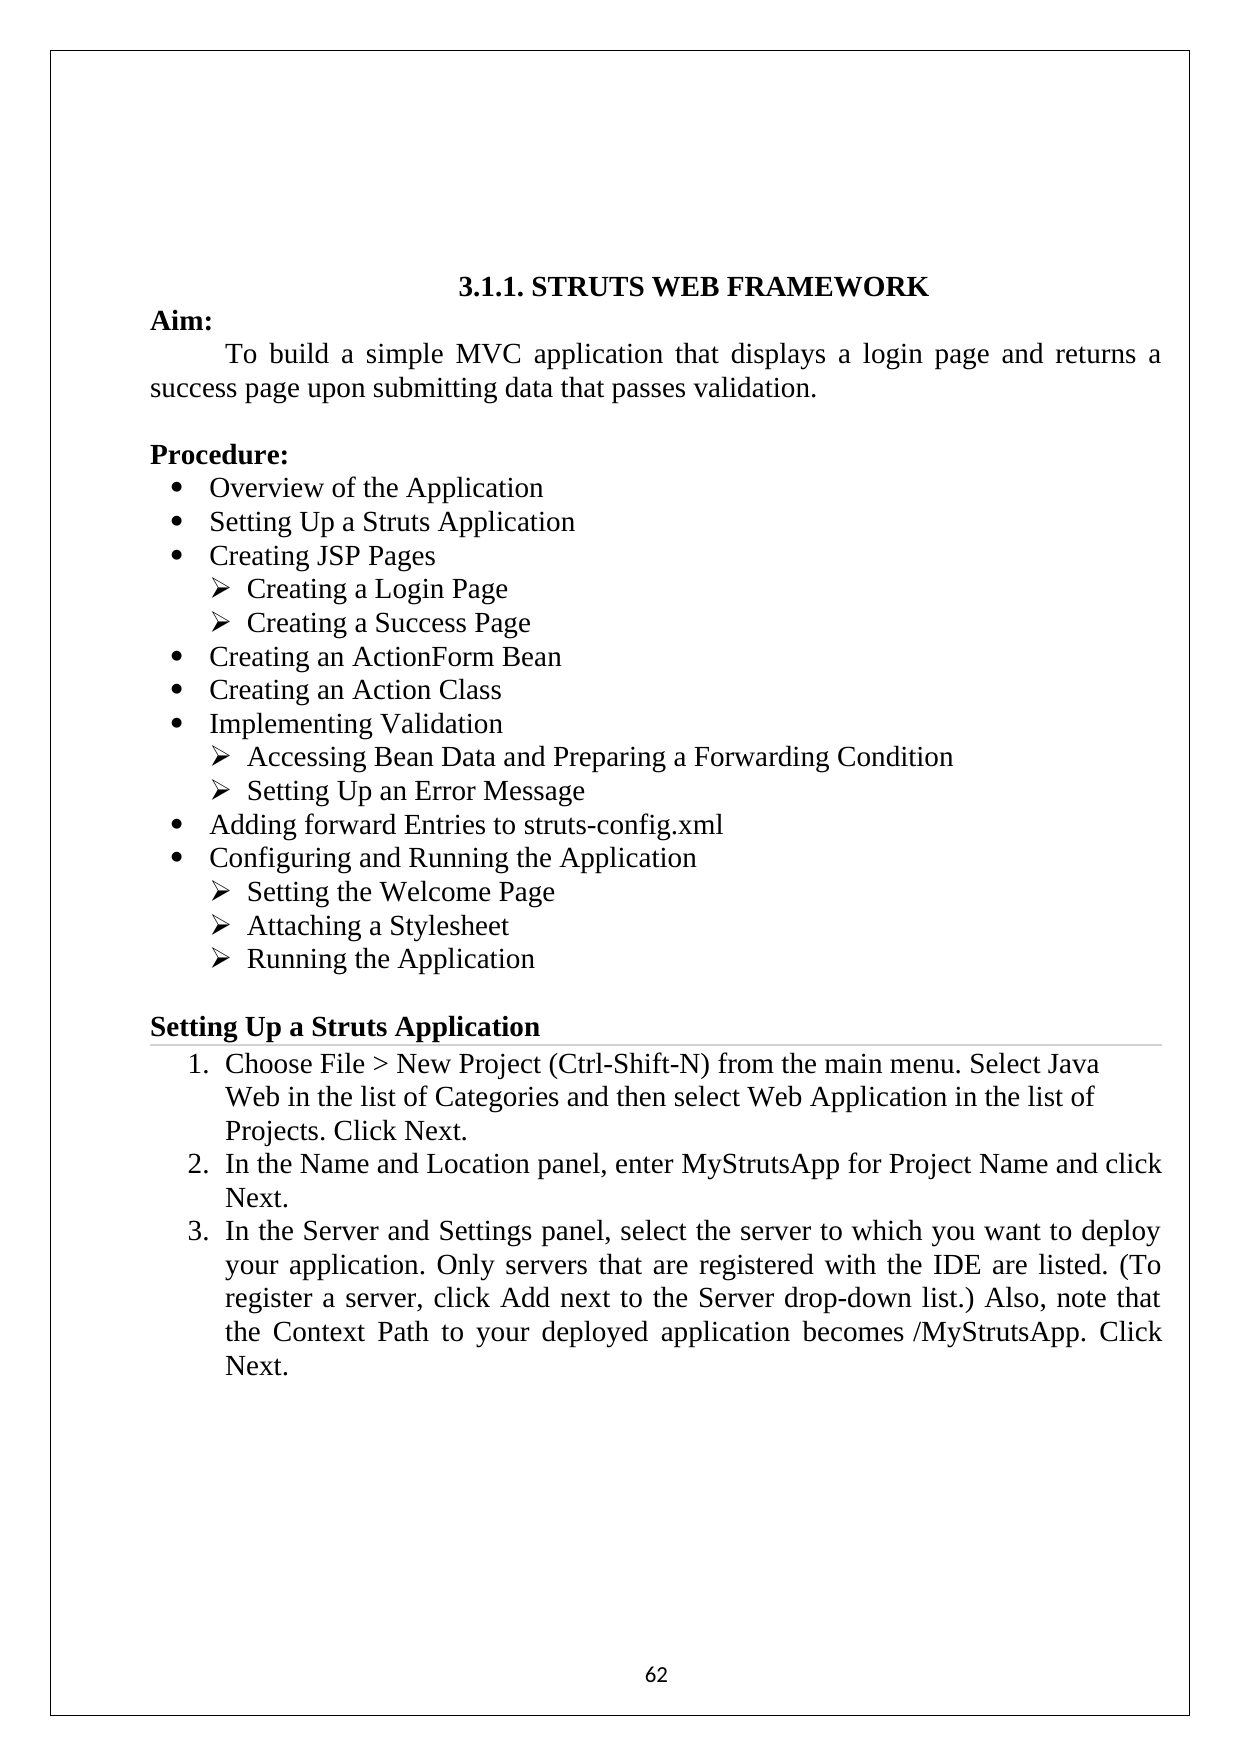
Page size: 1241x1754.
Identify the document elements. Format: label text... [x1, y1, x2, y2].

list Setting Up an Error Message [209, 773, 1162, 807]
list In the Server and Settings panel, select the server to which you want to deploy your application. Only servers that are registered with the IDE are listed. (To register a server, click Add next to the Server drop-down list.) Also, note that the Context Path to your deployed application becomes /MyStrutsApp. Click Next. [187, 1213, 1162, 1381]
text 3.1.1. STRUTS WEB FRAMEWORK [150, 269, 1162, 303]
text Aim: [150, 303, 1162, 336]
list Attaching a Stylesheet [209, 908, 1162, 941]
list Creating an ActionForm Bean [172, 639, 1162, 672]
list In the Name and Location panel, enter MyStrutsApp for Project Name and click Next. [187, 1146, 1162, 1213]
list Setting Up a Struts Application [172, 504, 1162, 538]
text Setting Up a Struts Application [150, 1009, 1162, 1044]
list Creating an Action Class [172, 672, 1162, 706]
text Procedure: [150, 437, 1162, 470]
list Running the Application [209, 941, 1162, 975]
list Creating a Success Page [209, 605, 1162, 639]
list Implementing Validation [172, 706, 1162, 739]
list Adding forward Entries to struts-config.xml [172, 807, 1162, 841]
list Creating JSP Pages [172, 538, 1162, 571]
list Configuring and Running the Application [172, 841, 1162, 874]
list Choose File > New Project (Ctrl-Shift-N) from the main menu. Select Java Web in the list of Categories and then select Web Application in the list of Projects. Click Next. [187, 1046, 1162, 1146]
text To build a simple MVC application that displays a login page and returns a success page upon submitting data that passes validation. [150, 336, 1162, 403]
list Accessing Bean Data and Preparing a Forwarding Condition [209, 739, 1162, 773]
list Overview of the Application [172, 470, 1162, 504]
list Setting the Welcome Page [209, 874, 1162, 908]
list Creating a Login Page [209, 571, 1162, 605]
